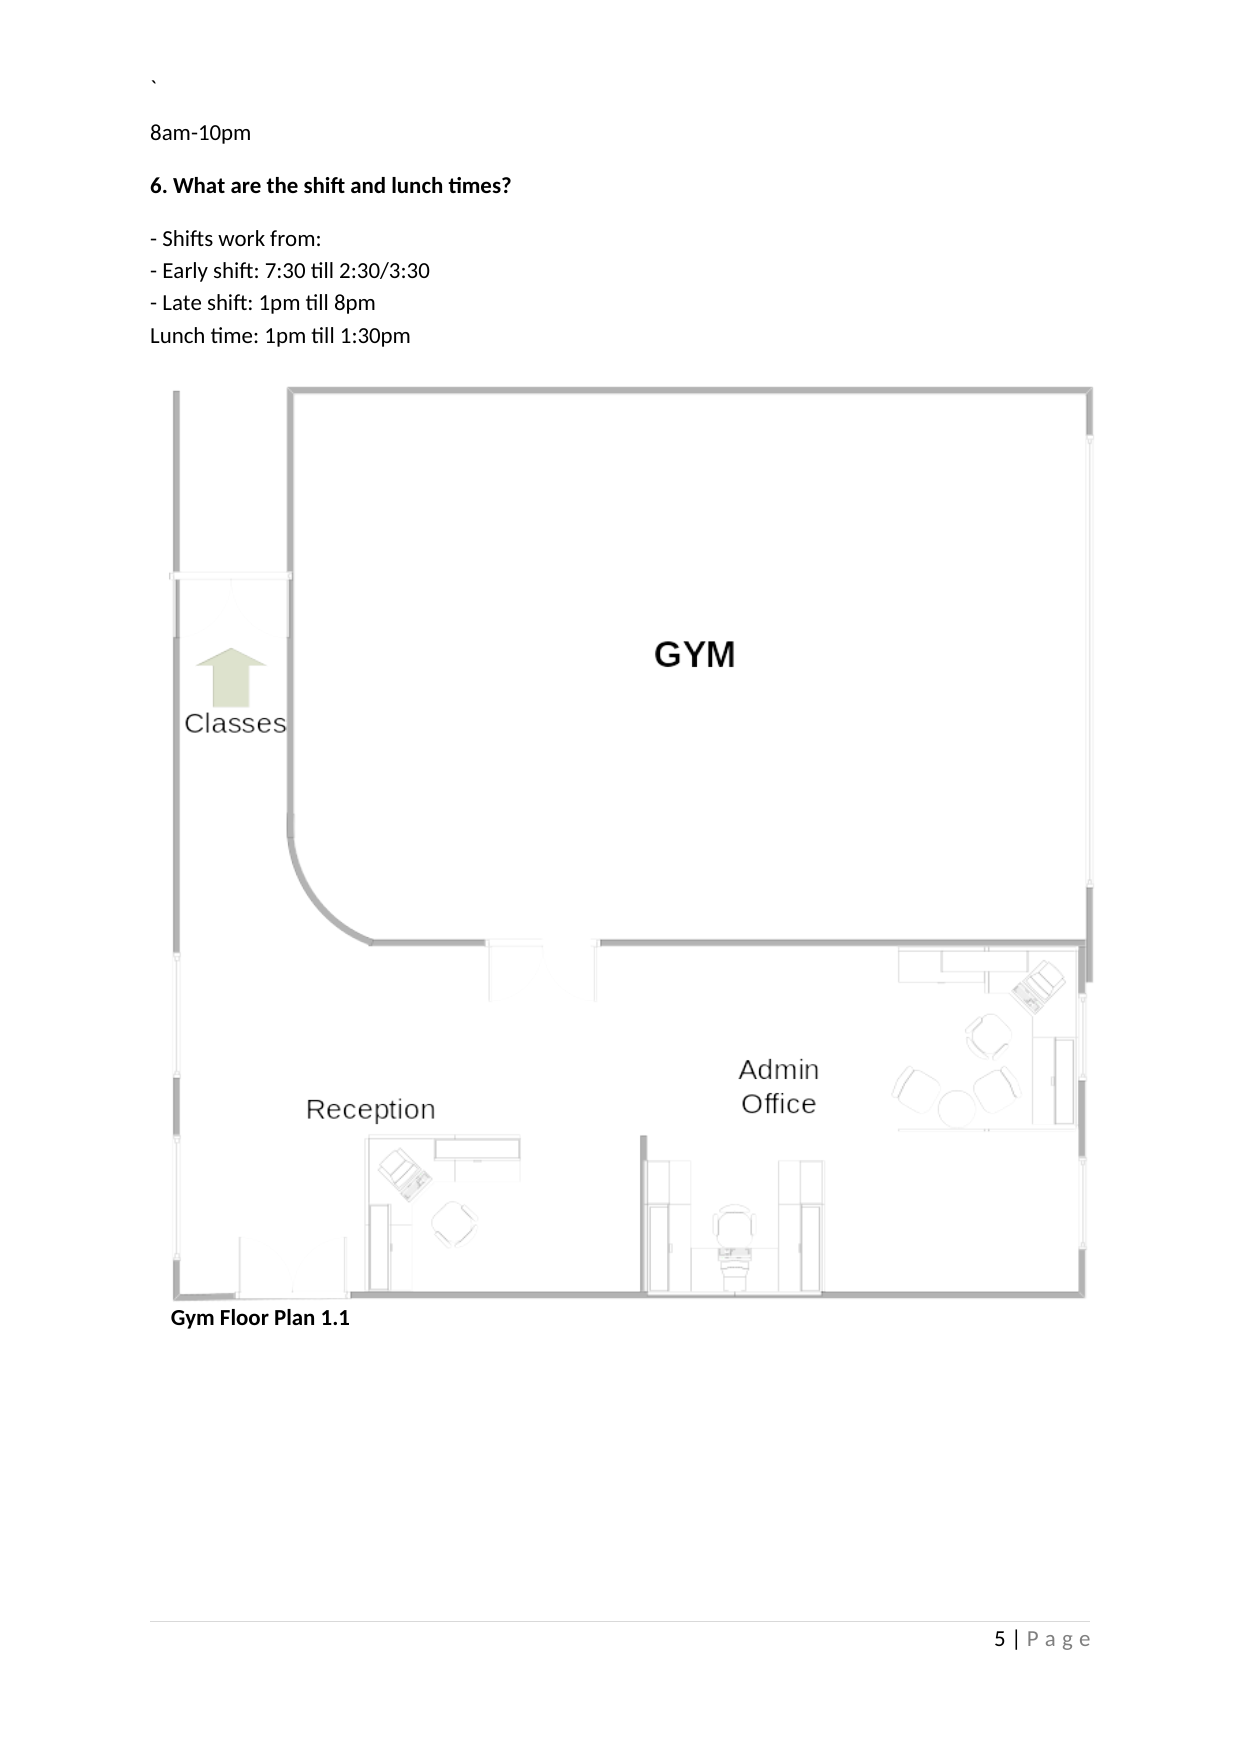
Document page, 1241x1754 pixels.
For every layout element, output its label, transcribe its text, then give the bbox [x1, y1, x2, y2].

text 6. What are the shift and lunch times? [150, 171, 1090, 199]
text - Shifts work from: - Early shift: 7:30 till 2:30/3:30 - Late shift: 1pm till 8pm Lunch time: 1pm till 1:30pm [150, 224, 1090, 349]
text 8am-10pm [150, 118, 1090, 146]
